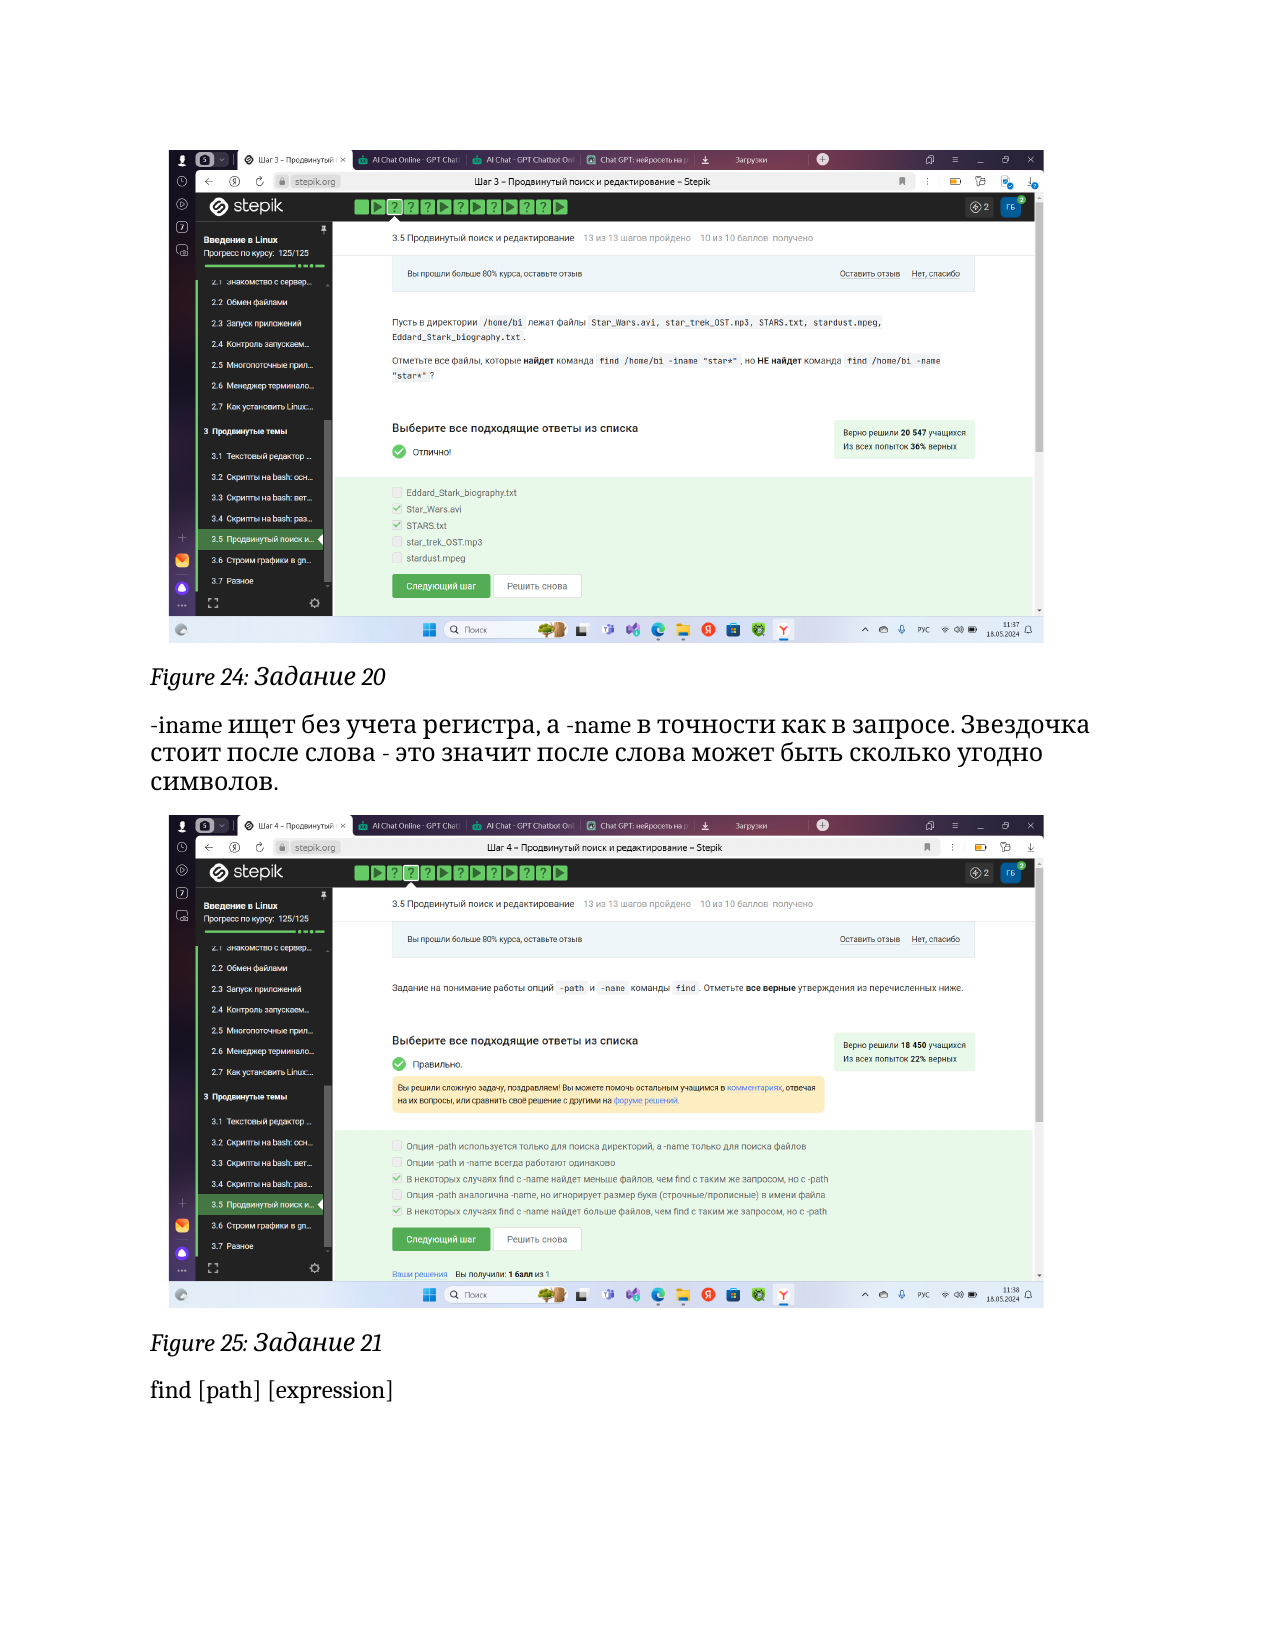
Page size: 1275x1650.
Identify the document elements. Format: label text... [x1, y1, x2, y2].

text -iname ищет без учета регистра, а -name в точности как в запросе. Звездочка стоит после слова - это значит после слова может быть сколько угодно символов. [150, 711, 1125, 797]
picture [168, 815, 1044, 1308]
text Figure 24: Задание 20 [150, 663, 1125, 692]
picture [168, 150, 1044, 643]
text Figure 25: Задание 21 [150, 1328, 1125, 1357]
text find [path] [expression] [150, 1376, 1125, 1405]
